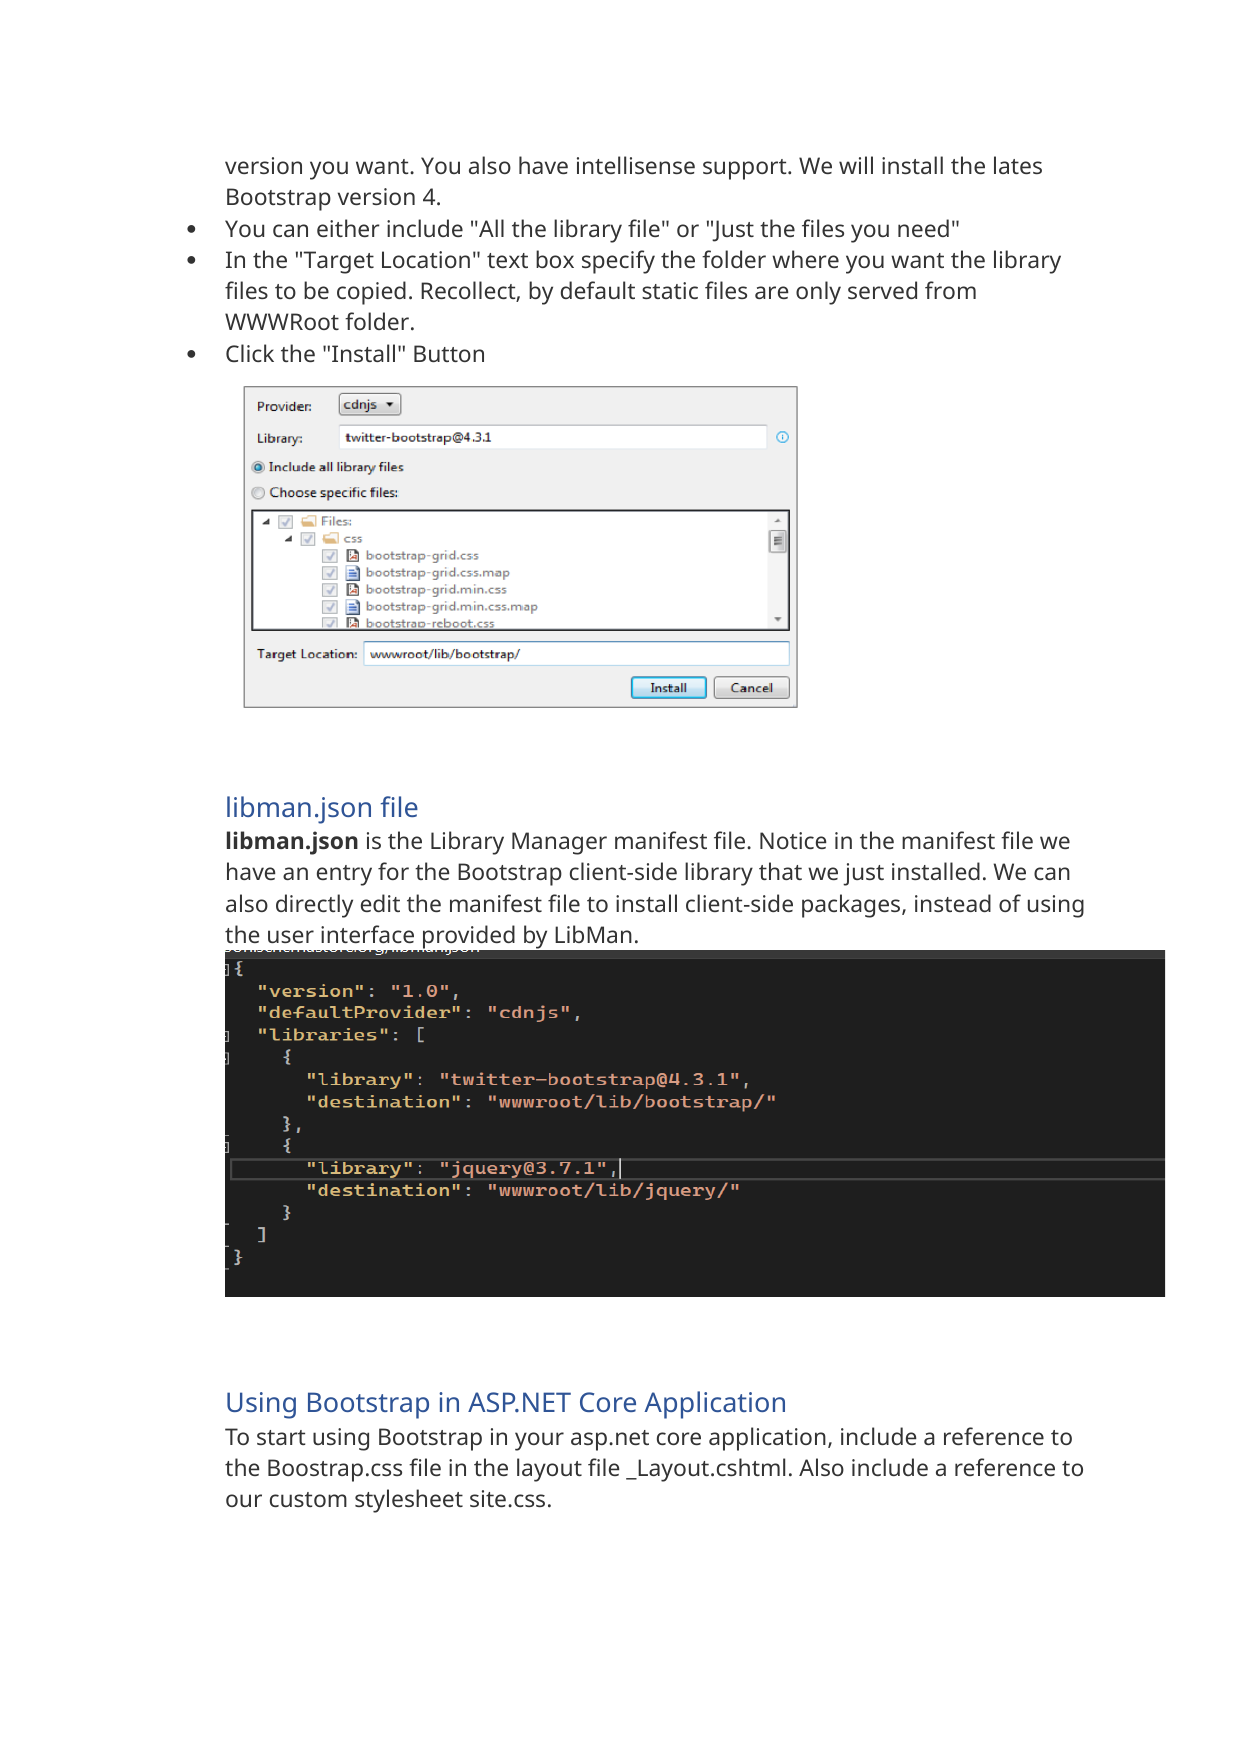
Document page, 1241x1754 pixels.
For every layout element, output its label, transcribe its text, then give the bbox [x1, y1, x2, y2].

list libman.json file libman.json is the Library Manager manifest file. Notice in the manifest file we have an entry for the Bootstrap client-side library that we just installed. We can also directly edit the manifest file to install client-side packages, instead of using the user interface provided by LibMan. [225, 788, 1090, 950]
picture [225, 368, 820, 726]
list Click the "Install" Button [187, 337, 1090, 369]
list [187, 150, 1090, 212]
picture [225, 950, 1166, 1297]
list You can either include "All the library file" or "Just the files you need" [187, 212, 1090, 244]
list Using Bootstrap in ASP.NET Core Application To start using Bootstrap in your asp.net core application, include a reference to the Boostrap.css file in the layout file _Layout.cshtml. Also include a reference to our custom stylesheet site.css. [225, 1384, 1090, 1514]
list In the "Target Location" text box specify the folder where you want the library files to be copied. Recollect, by default static files are only served from WWWRoot folder. [187, 244, 1090, 337]
